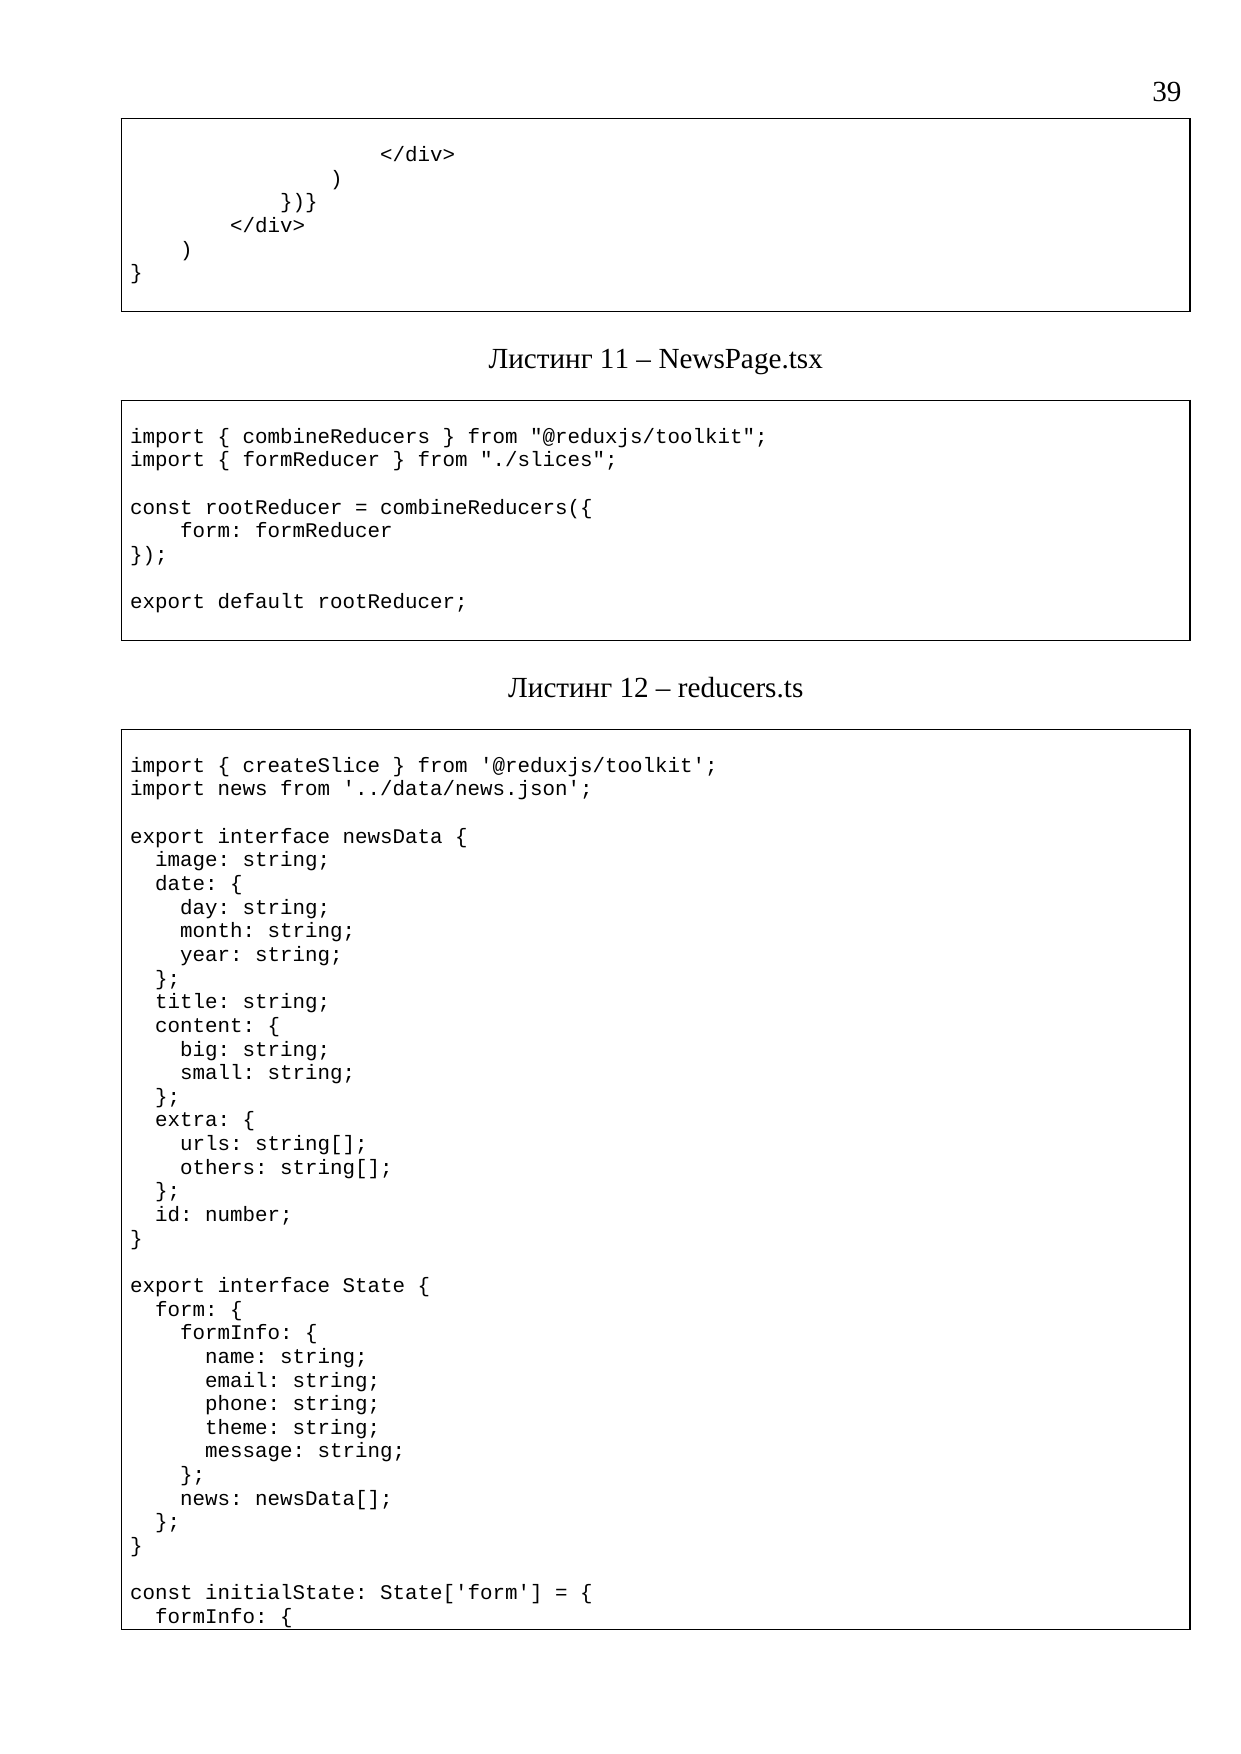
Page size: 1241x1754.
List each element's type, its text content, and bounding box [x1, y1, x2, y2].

text ) [130, 168, 1181, 191]
text } [122, 236, 1189, 311]
text month: string; [130, 920, 1181, 944]
text })} [130, 191, 1181, 215]
text } [130, 1228, 1181, 1251]
text id: number; [130, 1204, 1181, 1228]
text import { createSlice } from '@reduxjs/toolkit'; [122, 730, 1189, 778]
text Листинг 12 – reducers.ts [130, 670, 1181, 704]
text import news from '../data/news.json'; [130, 778, 1181, 802]
text export default rootReducer; [122, 565, 1189, 640]
text const rootReducer = combineReducers({ [130, 497, 1181, 520]
text name: string; [130, 1346, 1181, 1369]
text }; [130, 1086, 1181, 1109]
text year: string; [130, 944, 1181, 968]
text news: newsData[]; [130, 1488, 1181, 1511]
text formInfo: { [130, 1606, 1181, 1629]
text others: string[]; [130, 1157, 1181, 1180]
text export interface State { [130, 1275, 1181, 1299]
text title: string; [130, 991, 1181, 1015]
text const initialState: State['form'] = { [130, 1582, 1181, 1606]
text export interface newsData { [130, 826, 1181, 849]
text </div> [130, 215, 1181, 236]
text }); [130, 544, 1181, 565]
text form: { [130, 1299, 1181, 1322]
text phone: string; [130, 1393, 1181, 1417]
text Листинг 11 – NewsPage.tsx [130, 341, 1181, 375]
text urls: string[]; [130, 1133, 1181, 1157]
text small: string; [130, 1062, 1181, 1086]
text import { formReducer } from "./slices"; [130, 449, 1181, 473]
text }; [130, 1180, 1181, 1204]
text form: formReducer [130, 520, 1181, 544]
text email: string; [130, 1369, 1181, 1393]
text }; [130, 968, 1181, 991]
text image: string; [130, 849, 1181, 873]
text date: { [130, 873, 1181, 897]
text content: { [130, 1015, 1181, 1038]
text big: string; [130, 1038, 1181, 1062]
text }; [130, 1464, 1181, 1488]
text }; [130, 1511, 1181, 1535]
text extra: { [130, 1109, 1181, 1133]
text import { combineReducers } from "@reduxjs/toolkit"; [122, 401, 1189, 449]
text </div> [122, 119, 1189, 168]
text day: string; [130, 897, 1181, 920]
text message: string; [130, 1441, 1181, 1464]
text } [130, 1535, 1181, 1559]
text formInfo: { [130, 1322, 1181, 1346]
text theme: string; [130, 1417, 1181, 1441]
